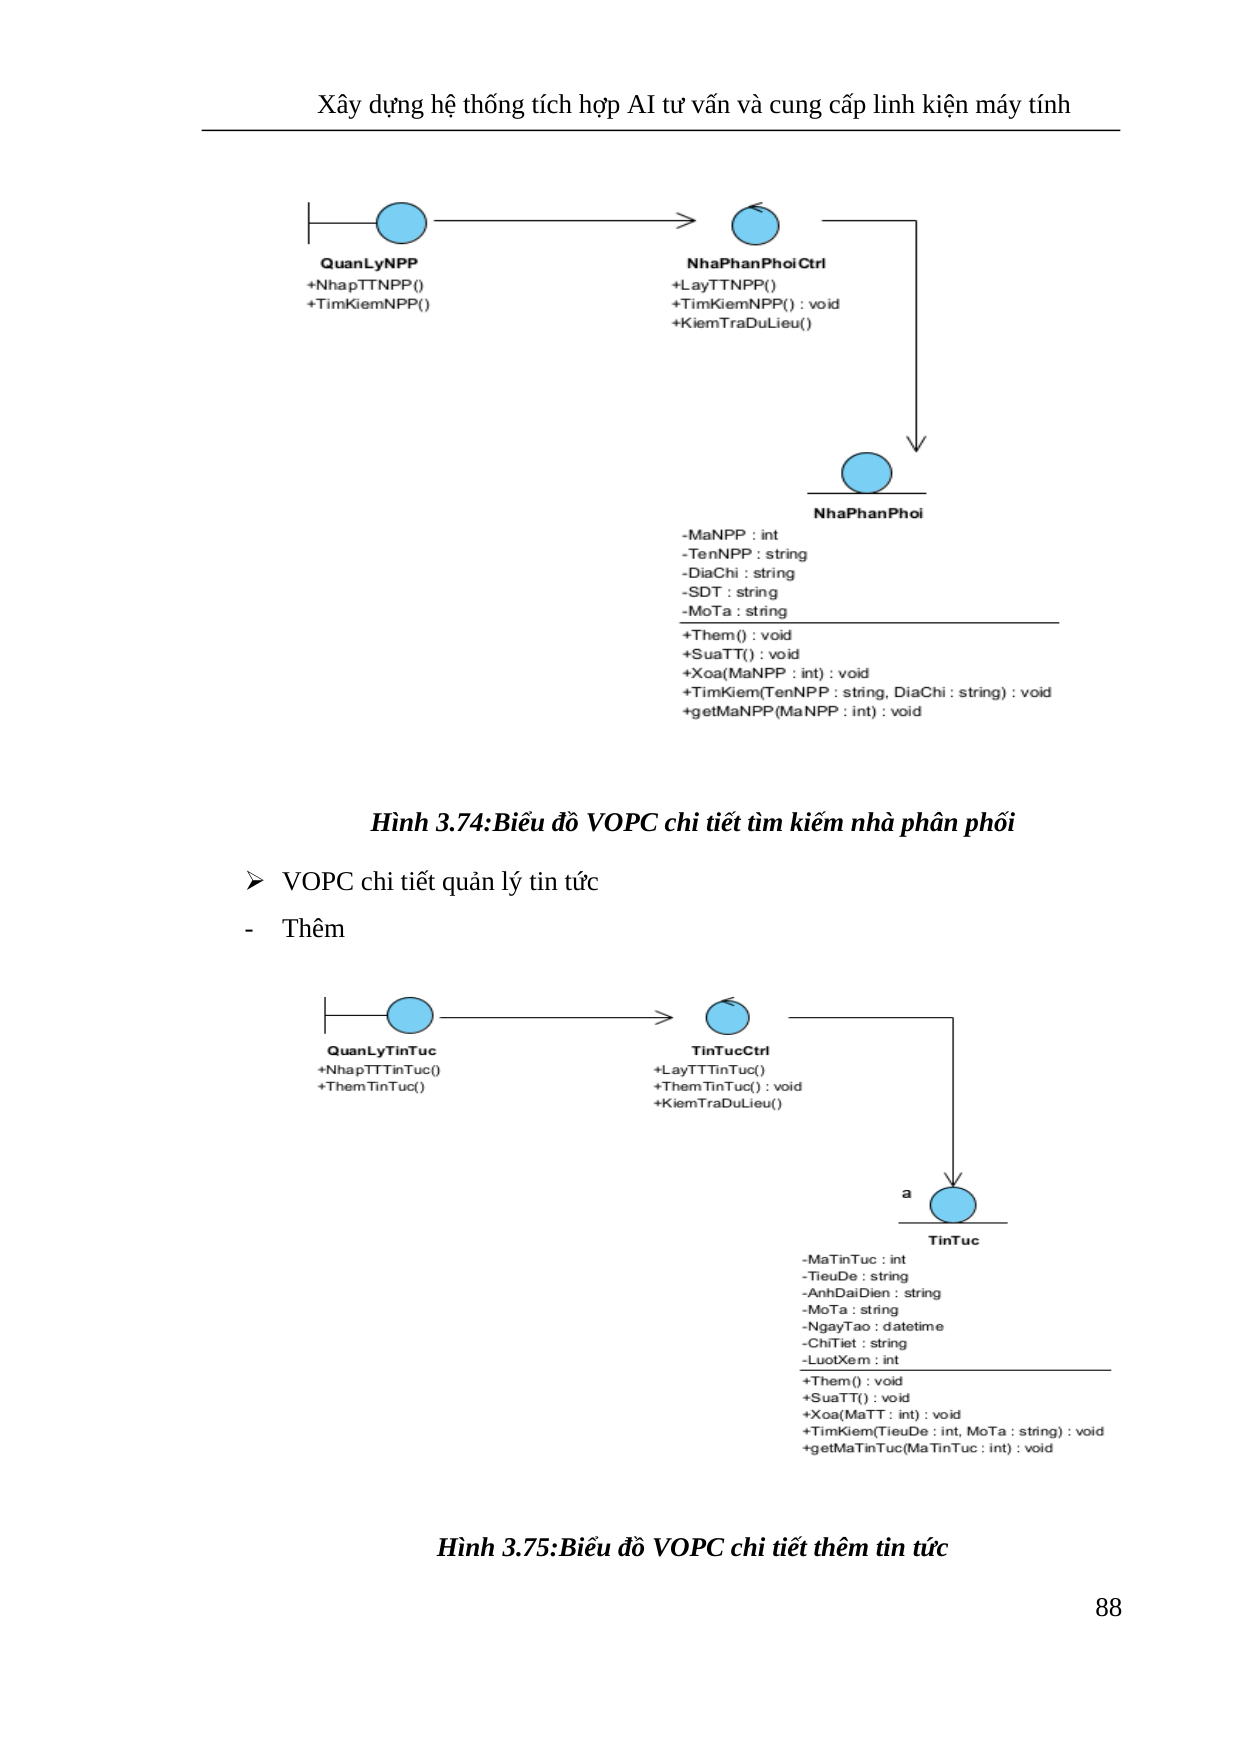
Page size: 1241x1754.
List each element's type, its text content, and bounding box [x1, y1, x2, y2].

picture [265, 177, 1126, 753]
list Thêm [244, 912, 1122, 943]
list VOPC chi tiết quản lý tin tức [244, 865, 1122, 896]
picture [265, 958, 1144, 1478]
